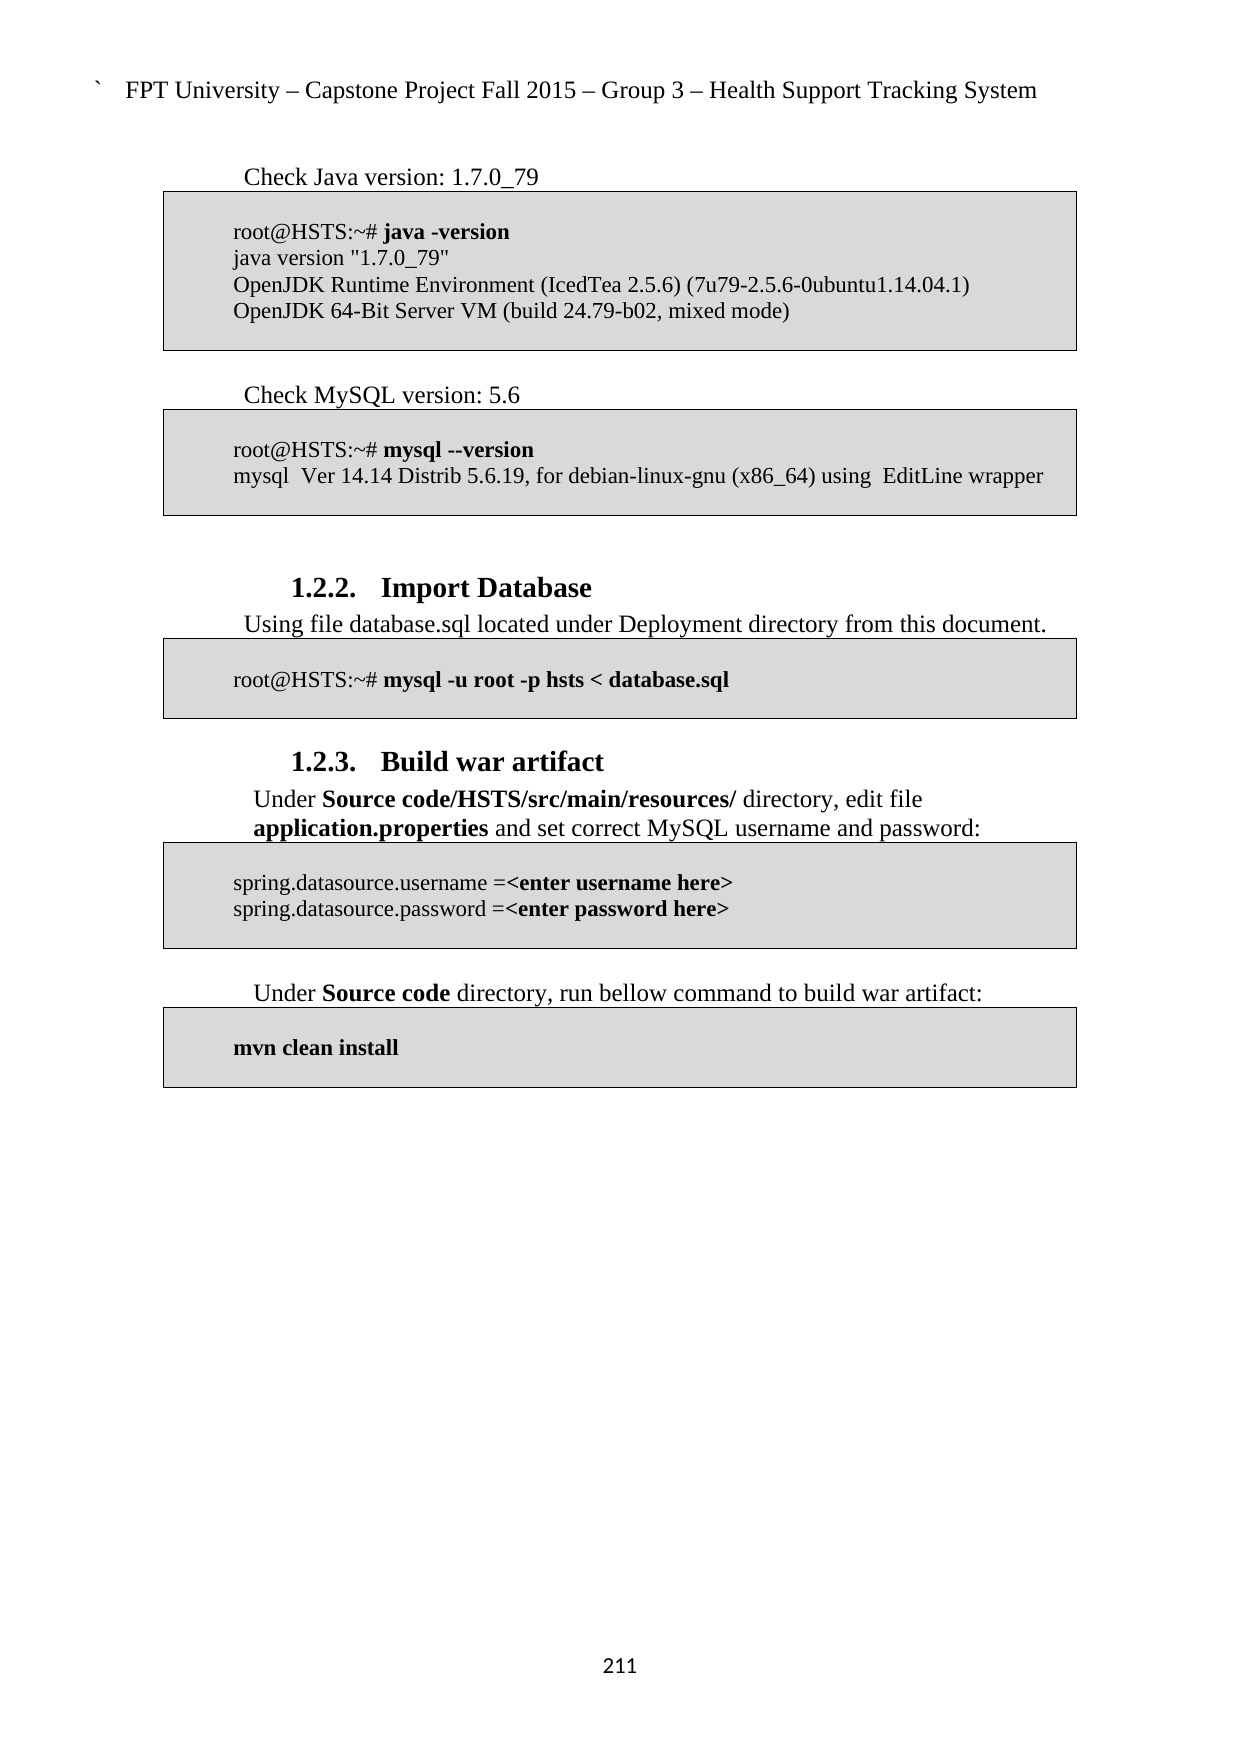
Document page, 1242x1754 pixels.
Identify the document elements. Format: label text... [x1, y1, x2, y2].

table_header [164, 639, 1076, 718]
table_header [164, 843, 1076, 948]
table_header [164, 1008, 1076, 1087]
text Under Source code/HSTS/src/main/resources/ directory, edit file application.properties and set correct MySQL username and password: [253, 784, 1146, 842]
text Under Source code directory, run bellow command to build war artifact: [253, 978, 1146, 1007]
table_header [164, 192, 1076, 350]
subtitle Build war artifact [291, 744, 1146, 778]
text Using file database.sql located under Deployment directory from this document. [244, 609, 1146, 638]
subtitle Import Database [291, 570, 1146, 603]
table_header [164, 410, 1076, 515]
text Check MySQL version: 5.6 [244, 380, 1146, 408]
text Check Java version: 1.7.0_79 [216, 162, 1146, 191]
